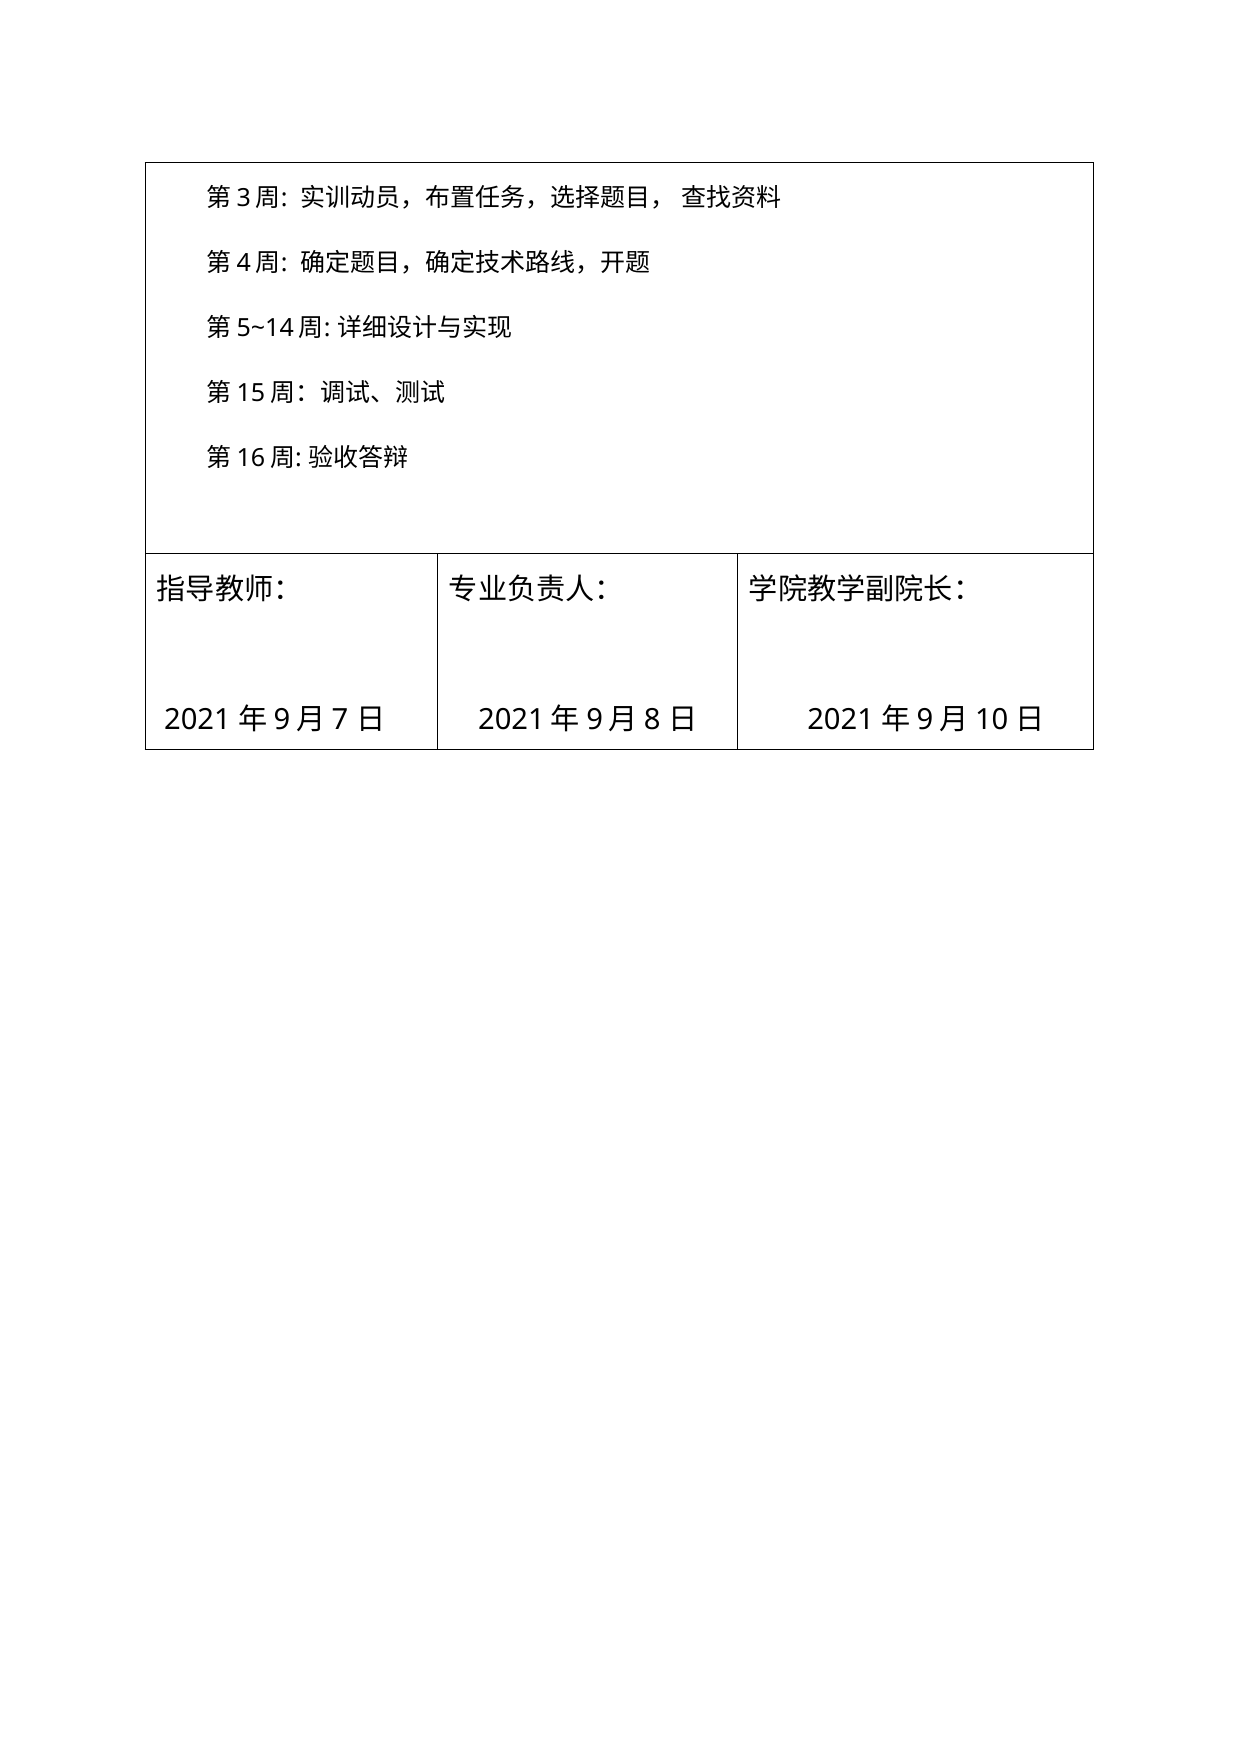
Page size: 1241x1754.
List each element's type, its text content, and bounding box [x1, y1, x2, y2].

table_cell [146, 163, 1093, 553]
table_cell 专业负责人： 2021年 9月8 日 [438, 554, 737, 749]
table_cell 指导教师： 2021 年9月 7 日 [146, 554, 437, 749]
table_cell 学院教学副院长： 2021 年9月 10 日 [738, 554, 1093, 749]
